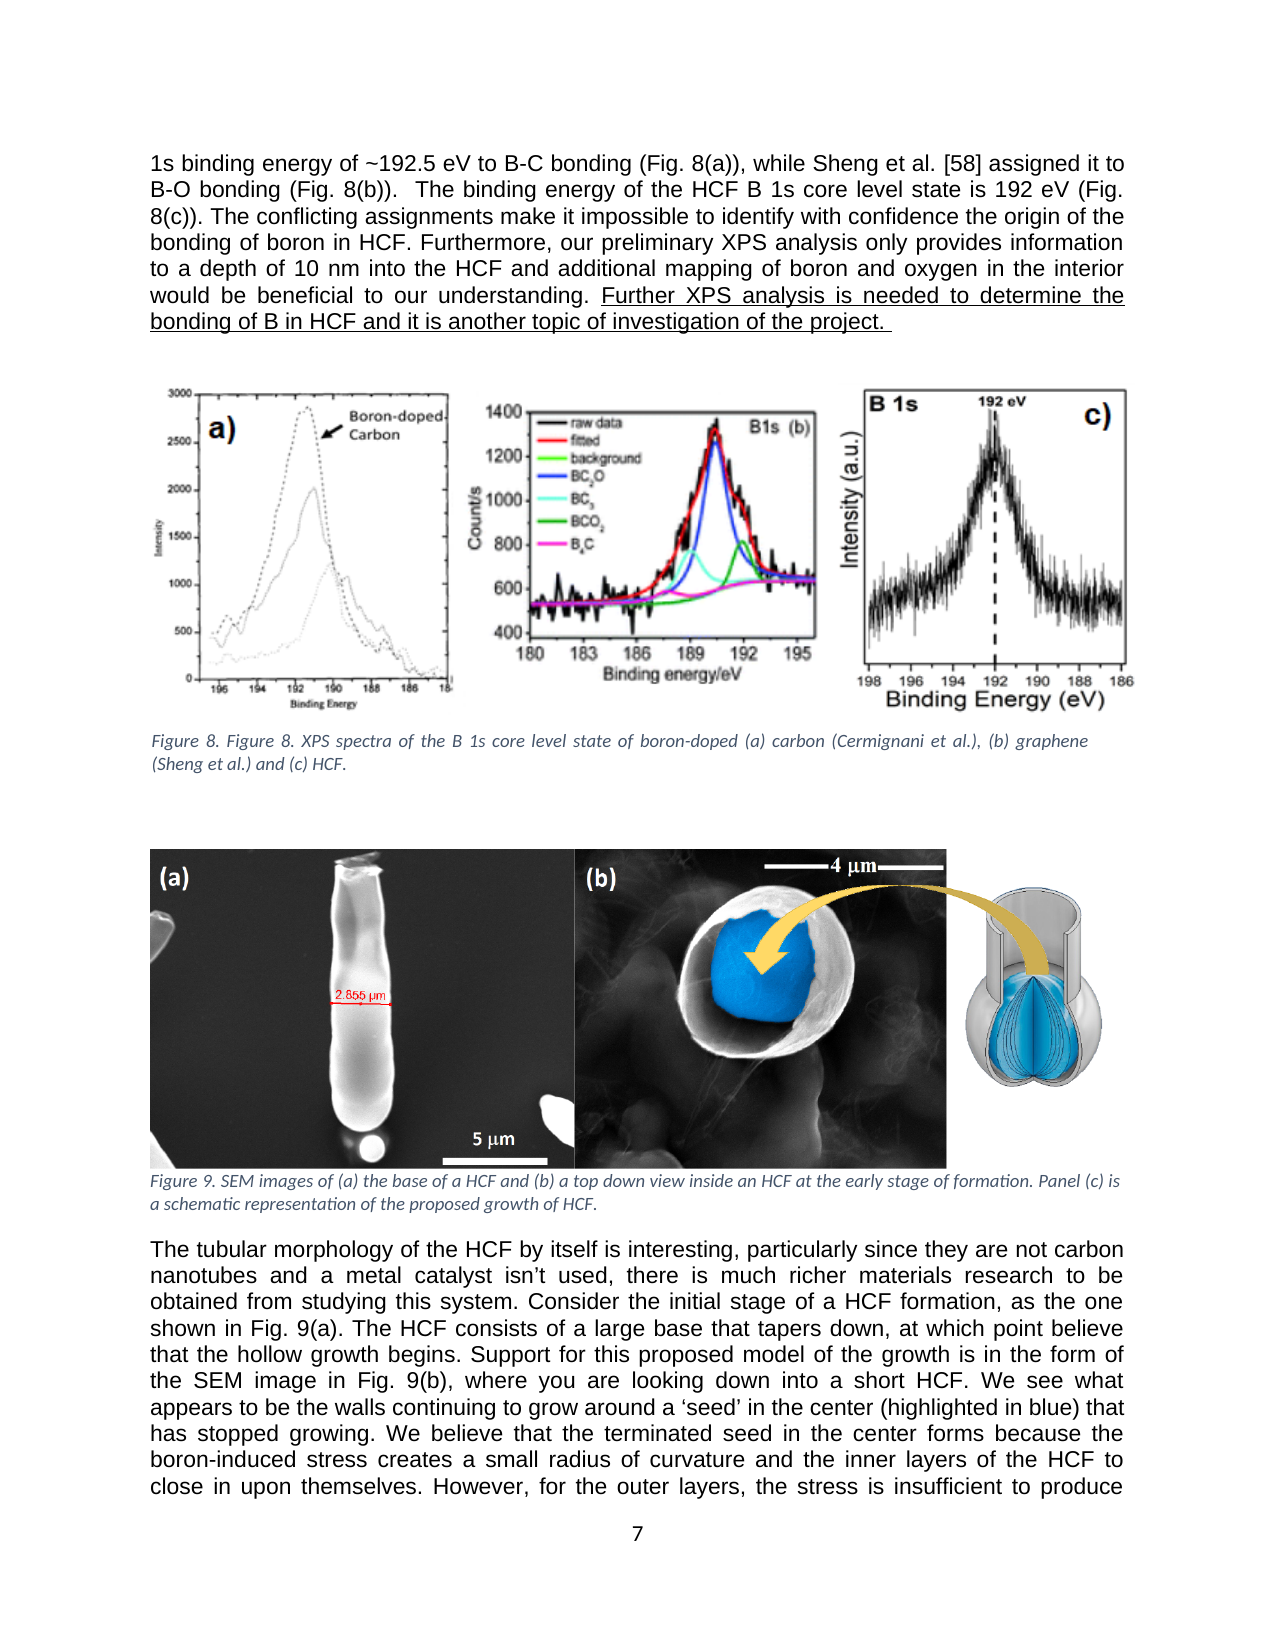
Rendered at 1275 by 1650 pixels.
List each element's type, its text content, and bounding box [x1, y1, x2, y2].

picture [150, 383, 1142, 717]
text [150, 1236, 1125, 1499]
picture [150, 849, 1109, 1169]
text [150, 150, 1125, 334]
